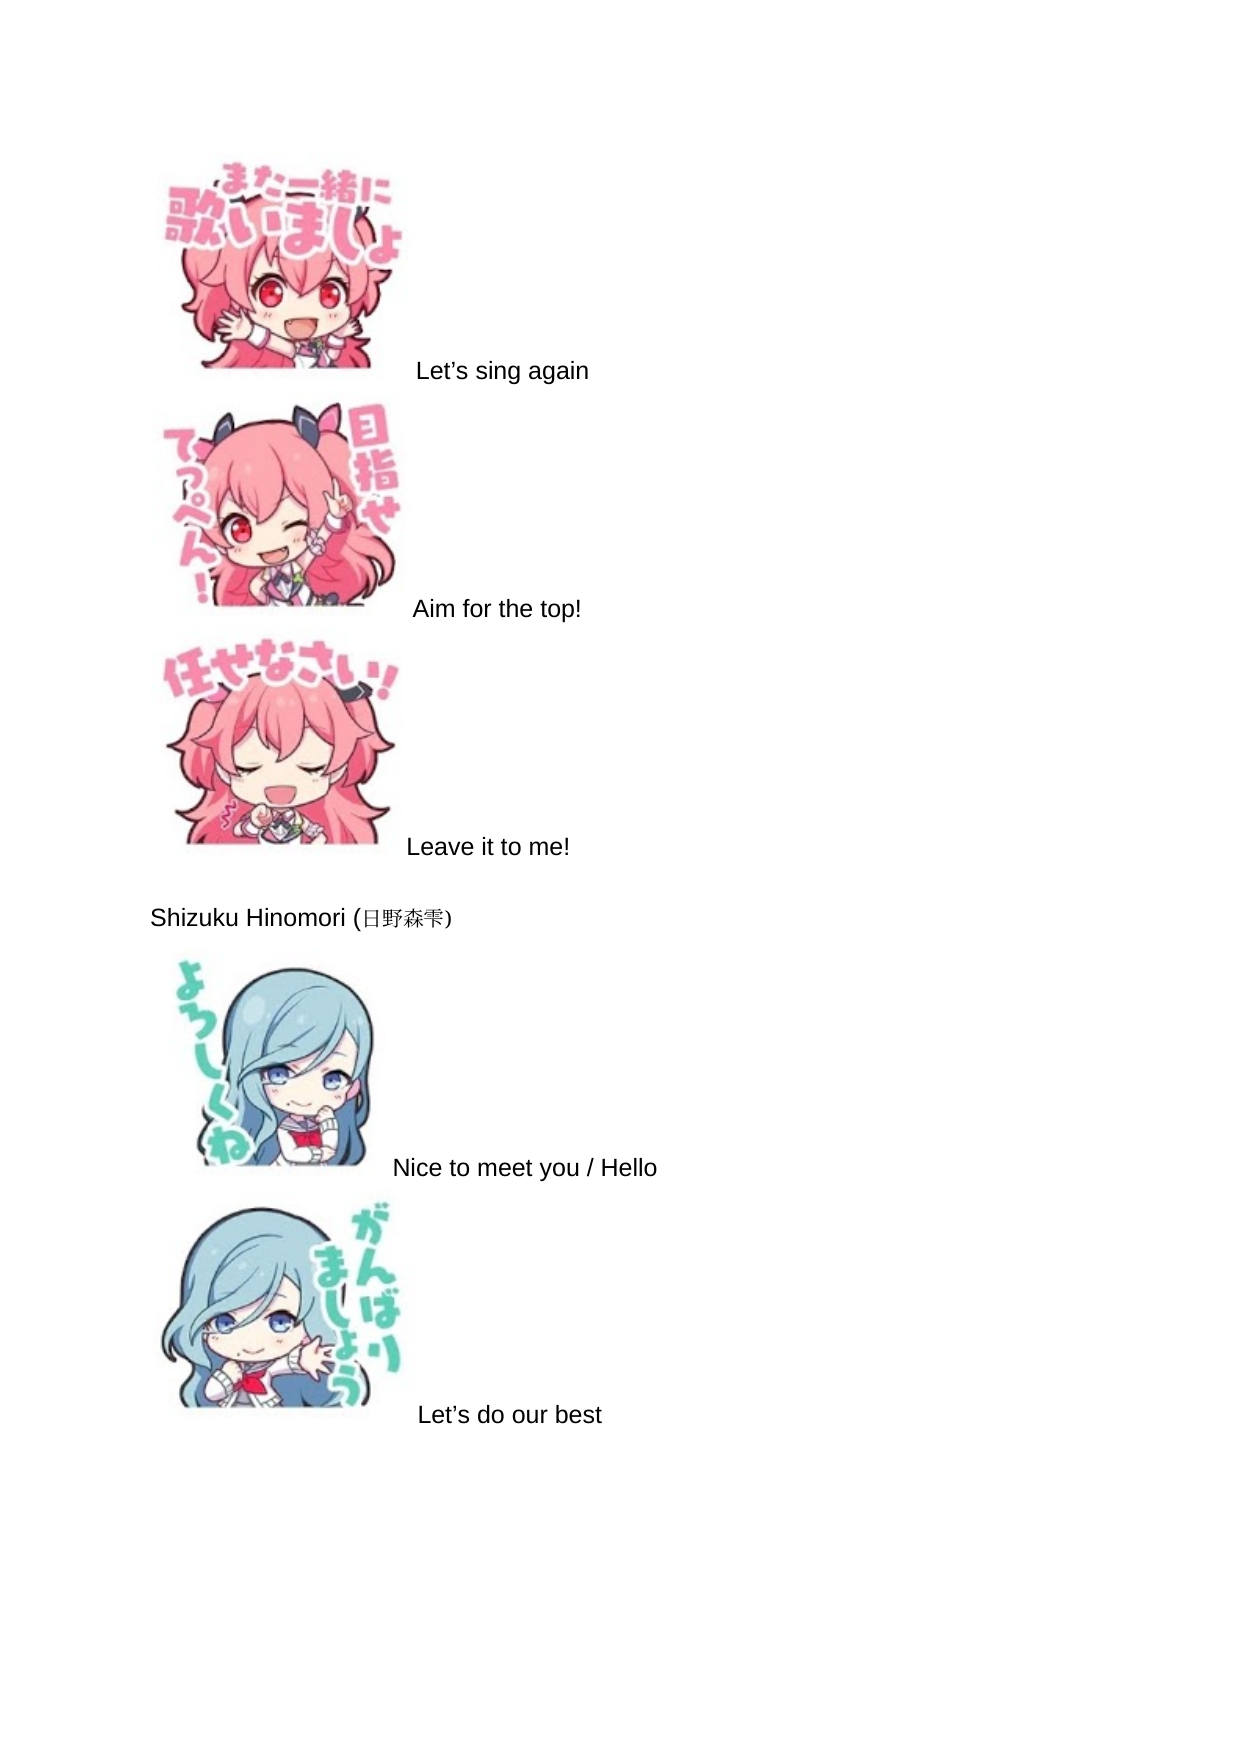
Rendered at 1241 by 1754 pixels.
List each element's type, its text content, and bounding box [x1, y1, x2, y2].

picture [150, 1185, 418, 1424]
picture [150, 944, 393, 1176]
subtitle Shizuku Hinomori (日野森雫) [150, 902, 361, 932]
subtitle Shizuku Hinomori (日野森雫) [444, 902, 1090, 932]
picture [150, 627, 407, 856]
picture [150, 389, 413, 618]
picture [150, 150, 416, 380]
